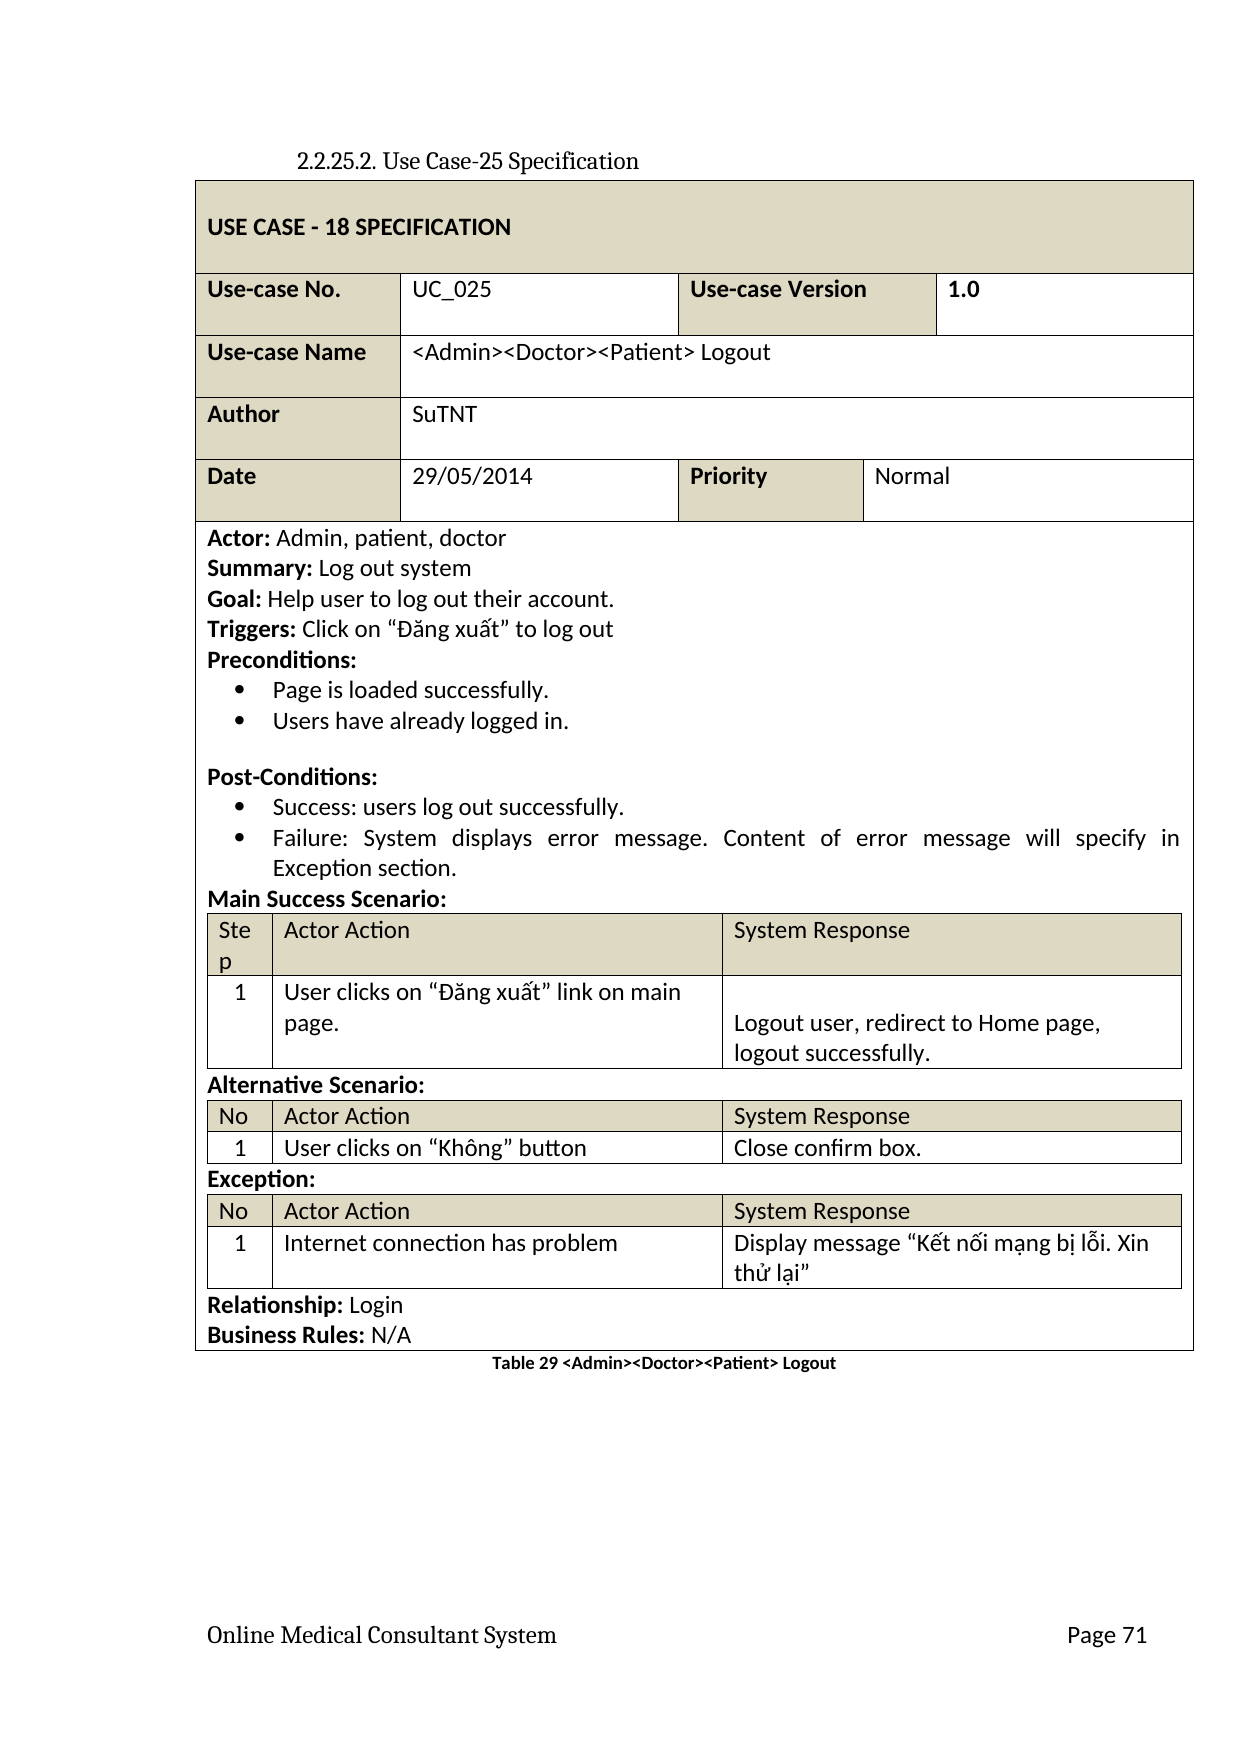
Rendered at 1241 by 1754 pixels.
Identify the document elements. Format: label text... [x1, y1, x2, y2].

table_cell SuTNT [401, 398, 1193, 459]
table_cell Use-case Name [196, 336, 400, 397]
text Table 29 <Admin><Doctor><Patient> Logout [207, 1351, 1122, 1374]
table_cell 1.0 [937, 274, 1193, 335]
table_cell Author [196, 398, 400, 459]
table_cell Actor: Admin, patient, doctor Summary: Log out system Goal: Help user to log out their account. Triggers: Click on “Đăng xuất” to log out Preconditions: Page is loaded successfully. Users have already logged in. Post-Conditions: Success: users log out successfully. Failure: System displays error message. Content of error message will specify in Exception section. Main Success Scenario: Alternative Scenario: Exception: Relationship: Login Business Rules: N/A [196, 522, 1193, 1350]
table_cell Date [196, 460, 400, 521]
table_header USE CASE - 18 SPECIFICATION [196, 181, 1193, 273]
table_cell Priority [679, 460, 863, 521]
subtitle Use Case-25 Specification [282, 147, 1122, 176]
table_cell Use-case No. [196, 274, 400, 335]
table_cell 29/05/2014 [401, 460, 678, 521]
table_cell <Admin><Doctor><Patient> Logout [401, 336, 1193, 397]
table_cell Use-case Version [679, 274, 936, 335]
table_cell UC_025 [401, 274, 678, 335]
table_cell Normal [864, 460, 1193, 521]
